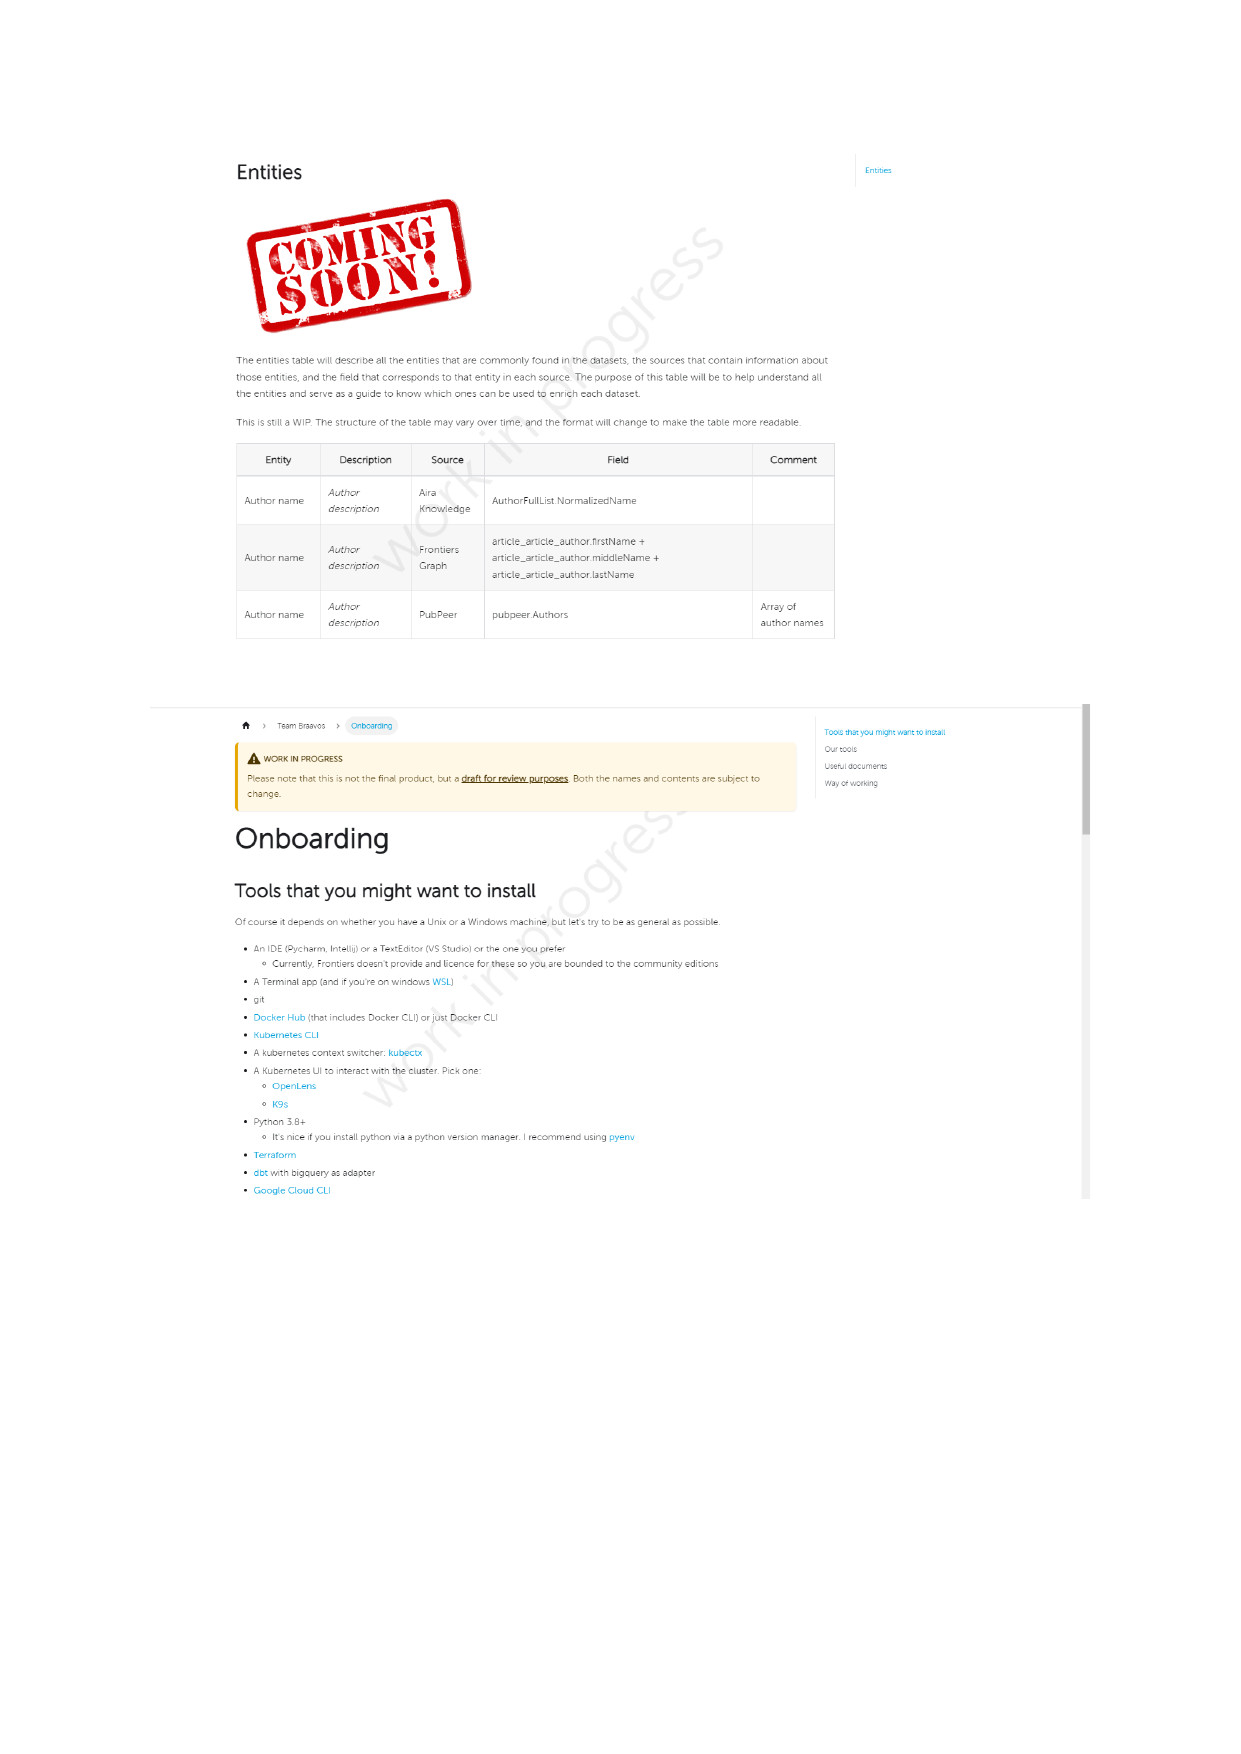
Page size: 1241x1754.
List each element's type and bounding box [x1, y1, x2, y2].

picture [150, 704, 1091, 1199]
picture [150, 150, 1044, 639]
